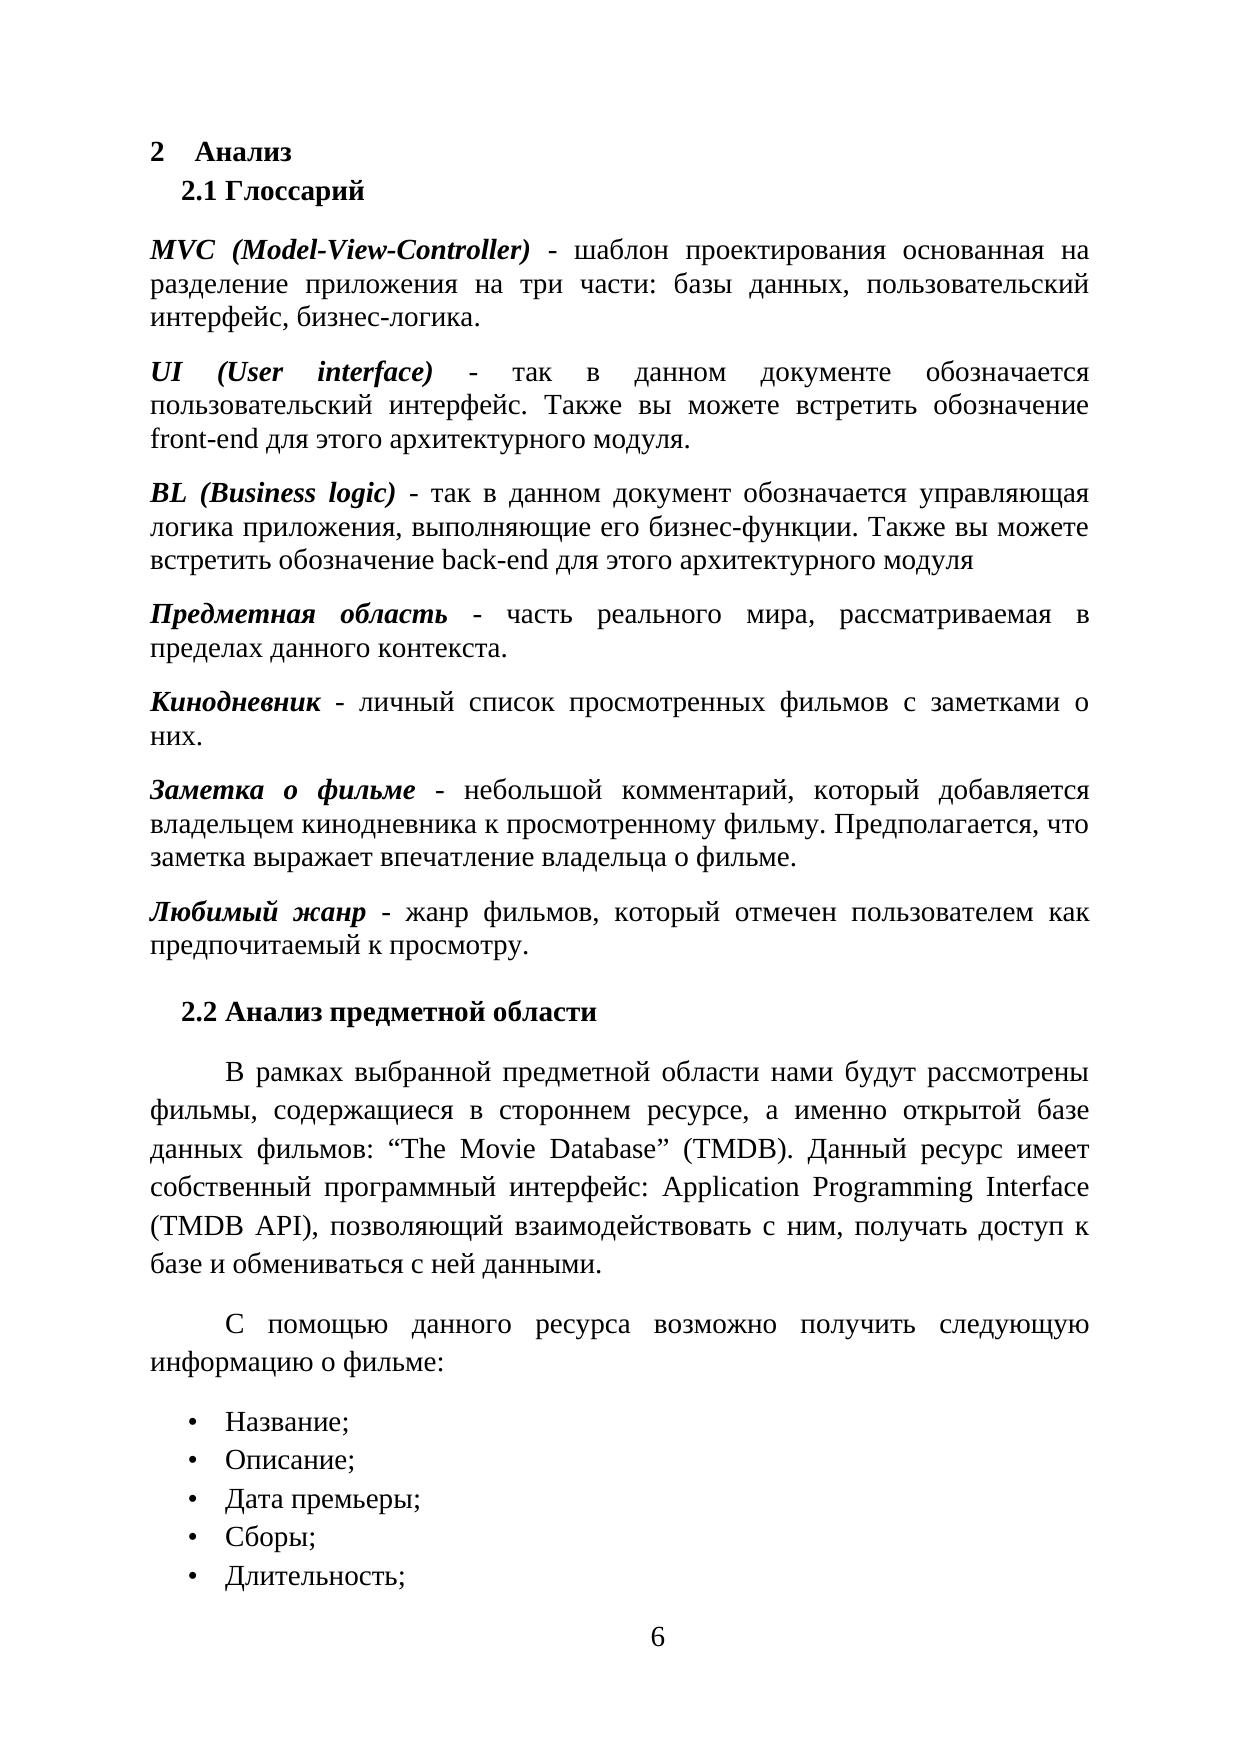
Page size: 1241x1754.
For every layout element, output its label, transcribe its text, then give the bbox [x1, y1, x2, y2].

text В рамках выбранной предметной области нами будут рассмотрены фильмы, содержащиеся в стороннем ресурсе, а именно открытой базе данных фильмов: “The Movie Database” (TMDB). Данный ресурс имеет собственный программный интерфейс: Application Programming Interface (TMDB API), позволяющий взаимодействовать с ним, получать доступ к базе и обмениваться с ней данными. [150, 1054, 1090, 1280]
list Сборы; [187, 1519, 1090, 1553]
text Заметка о фильме - небольшой комментарий, который добавляется владельцем кинодневника к просмотренному фильму. Предполагается, что заметка выражает впечатление владельца о фильме. [150, 772, 1090, 873]
list Дата премьеры; [187, 1481, 1090, 1514]
text С помощью данного ресурса возможно получить следующую информацию о фильме: [150, 1306, 1090, 1378]
text Предметная область - часть реального мира, рассматриваемая в пределах данного контекста. [150, 597, 1090, 664]
list Название; [187, 1404, 1090, 1437]
text Любимый жанр - жанр фильмов, который отмечен пользователем как предпочитаемый к просмотру. [150, 894, 1090, 961]
text Кинодневник - личный список просмотренных фильмов с заметками о них. [150, 684, 1090, 752]
subtitle Глоссарий [181, 173, 1090, 206]
text BL (Business logic) - так в данном документ обозначается управляющая логика приложения, выполняющие его бизнес-функции. Также вы можете встретить обозначение back-end для этого архитектурного модуля [150, 475, 1090, 576]
subtitle Анализ [150, 134, 1090, 168]
list Длительность; [187, 1558, 1090, 1592]
text UI (User interface) - так в данном документе обозначается пользовательский интерфейс. Также вы можете встретить обозначение front-end для этого архитектурного модуля. [150, 354, 1090, 454]
list Описание; [187, 1442, 1090, 1476]
text MVC (Model-View-Controller) - шаблон проектирования основанная на разделение приложения на три части: базы данных, пользовательский интерфейс, бизнес-логика. [150, 232, 1090, 333]
subtitle Анализ предметной области [181, 994, 1090, 1028]
